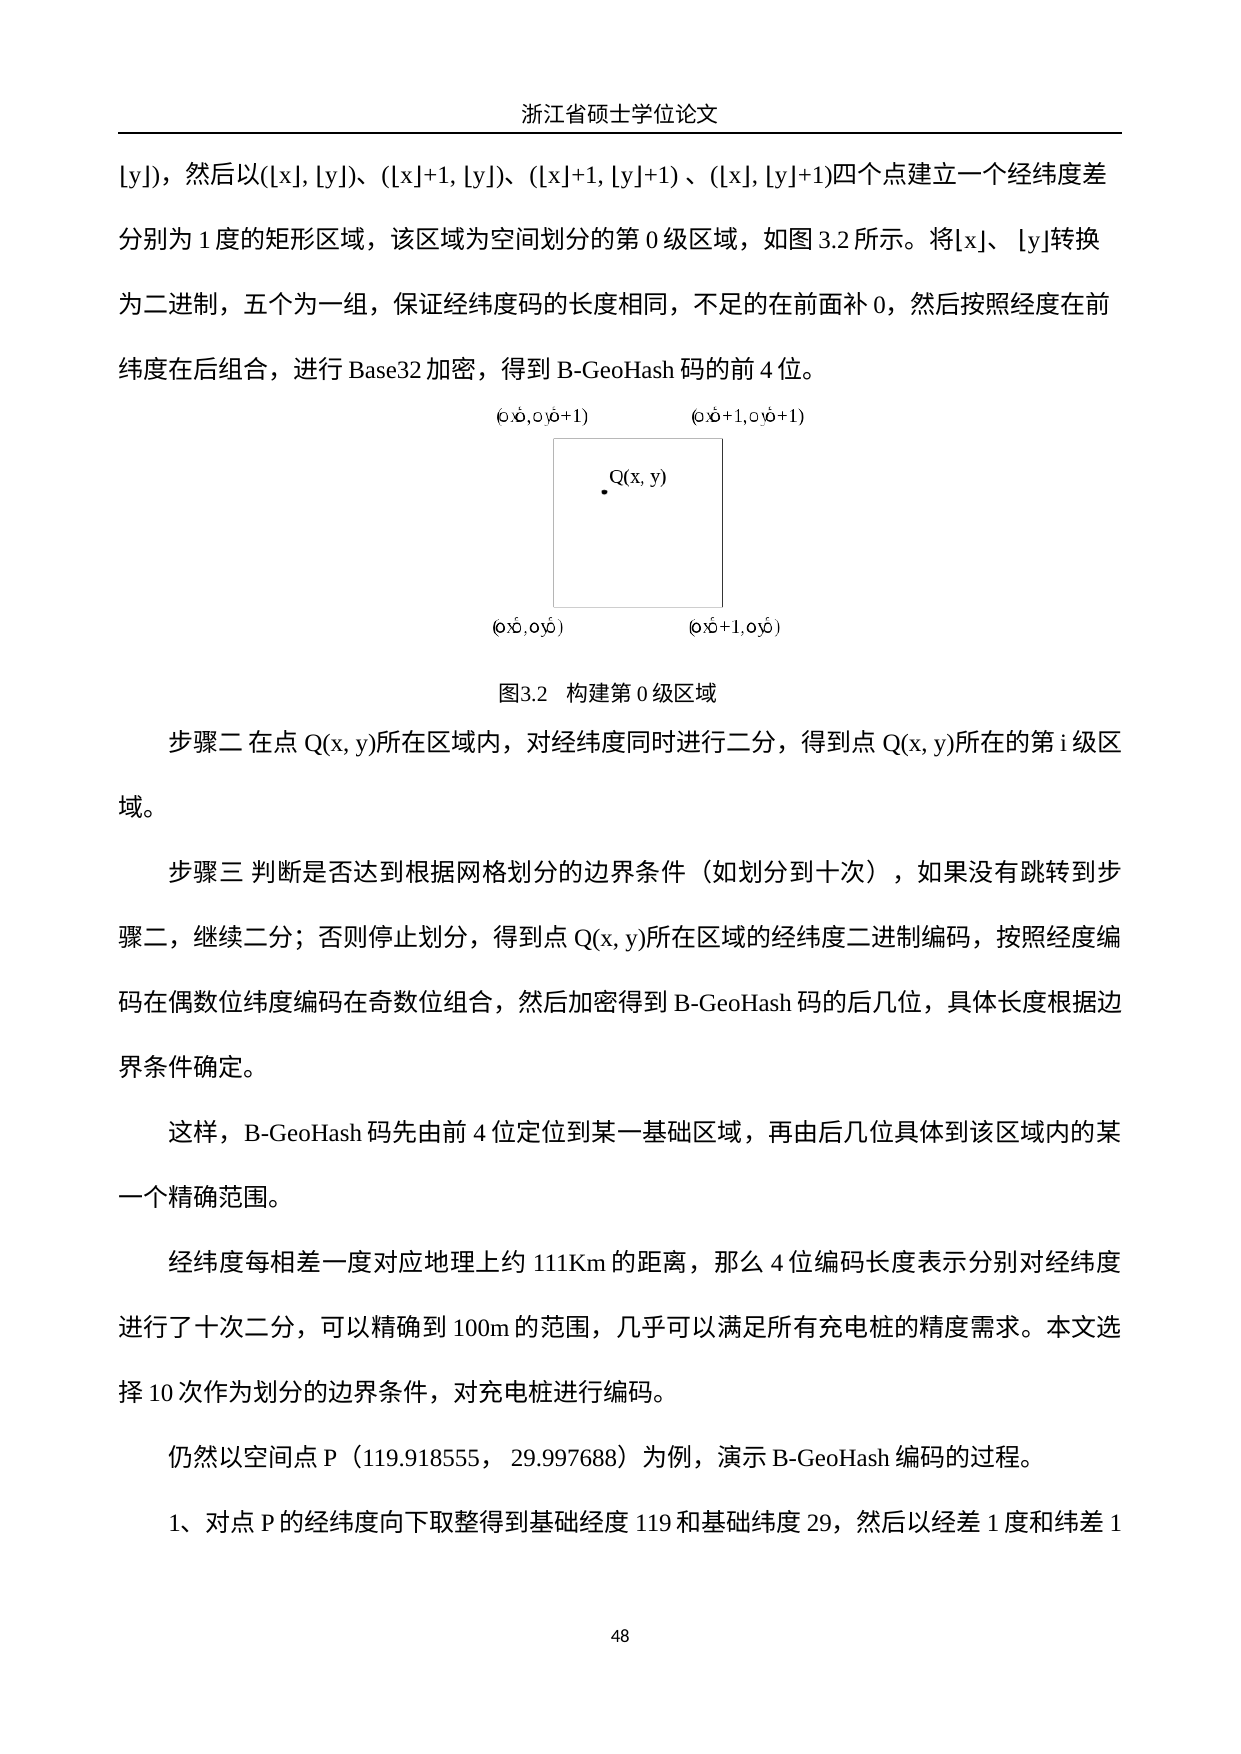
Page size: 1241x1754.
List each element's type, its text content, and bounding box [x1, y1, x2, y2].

text 仍然以空间点P（119.918555， 29.997688）为例，演示B-GeoHash编码的过程。 [118, 1423, 1122, 1488]
text 步骤三 判断是否达到根据网格划分的边界条件（如划分到十次），如果没有跳转到步骤二，继续二分；否则停止划分，得到点Q(x, y)所在区域的经纬度二进制编码，按照经度编码在偶数位纬度编码在奇数位组合，然后加密得到B-GeoHash码的后几位，具体长度根据边界条件确定。 [118, 838, 1122, 1098]
text 步骤二 在点Q(x, y)所在区域内，对经纬度同时进行二分，得到点Q(x, y)所在的第i级区域。 [118, 708, 1122, 838]
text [118, 140, 1122, 400]
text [118, 1488, 1122, 1553]
text 经纬度每相差一度对应地理上约111Km的距离，那么4位编码长度表示分别对经纬度进行了十次二分，可以精确到100m的范围，几乎可以满足所有充电桩的精度需求。本文选择10次作为划分的边界条件，对充电桩进行编码。 [118, 1228, 1122, 1423]
list 构建第0级区域 [118, 675, 1122, 708]
text 这样，B-GeoHash码先由前4位定位到某一基础区域，再由后几位具体到该区域内的某一个精确范围。 [118, 1098, 1122, 1228]
